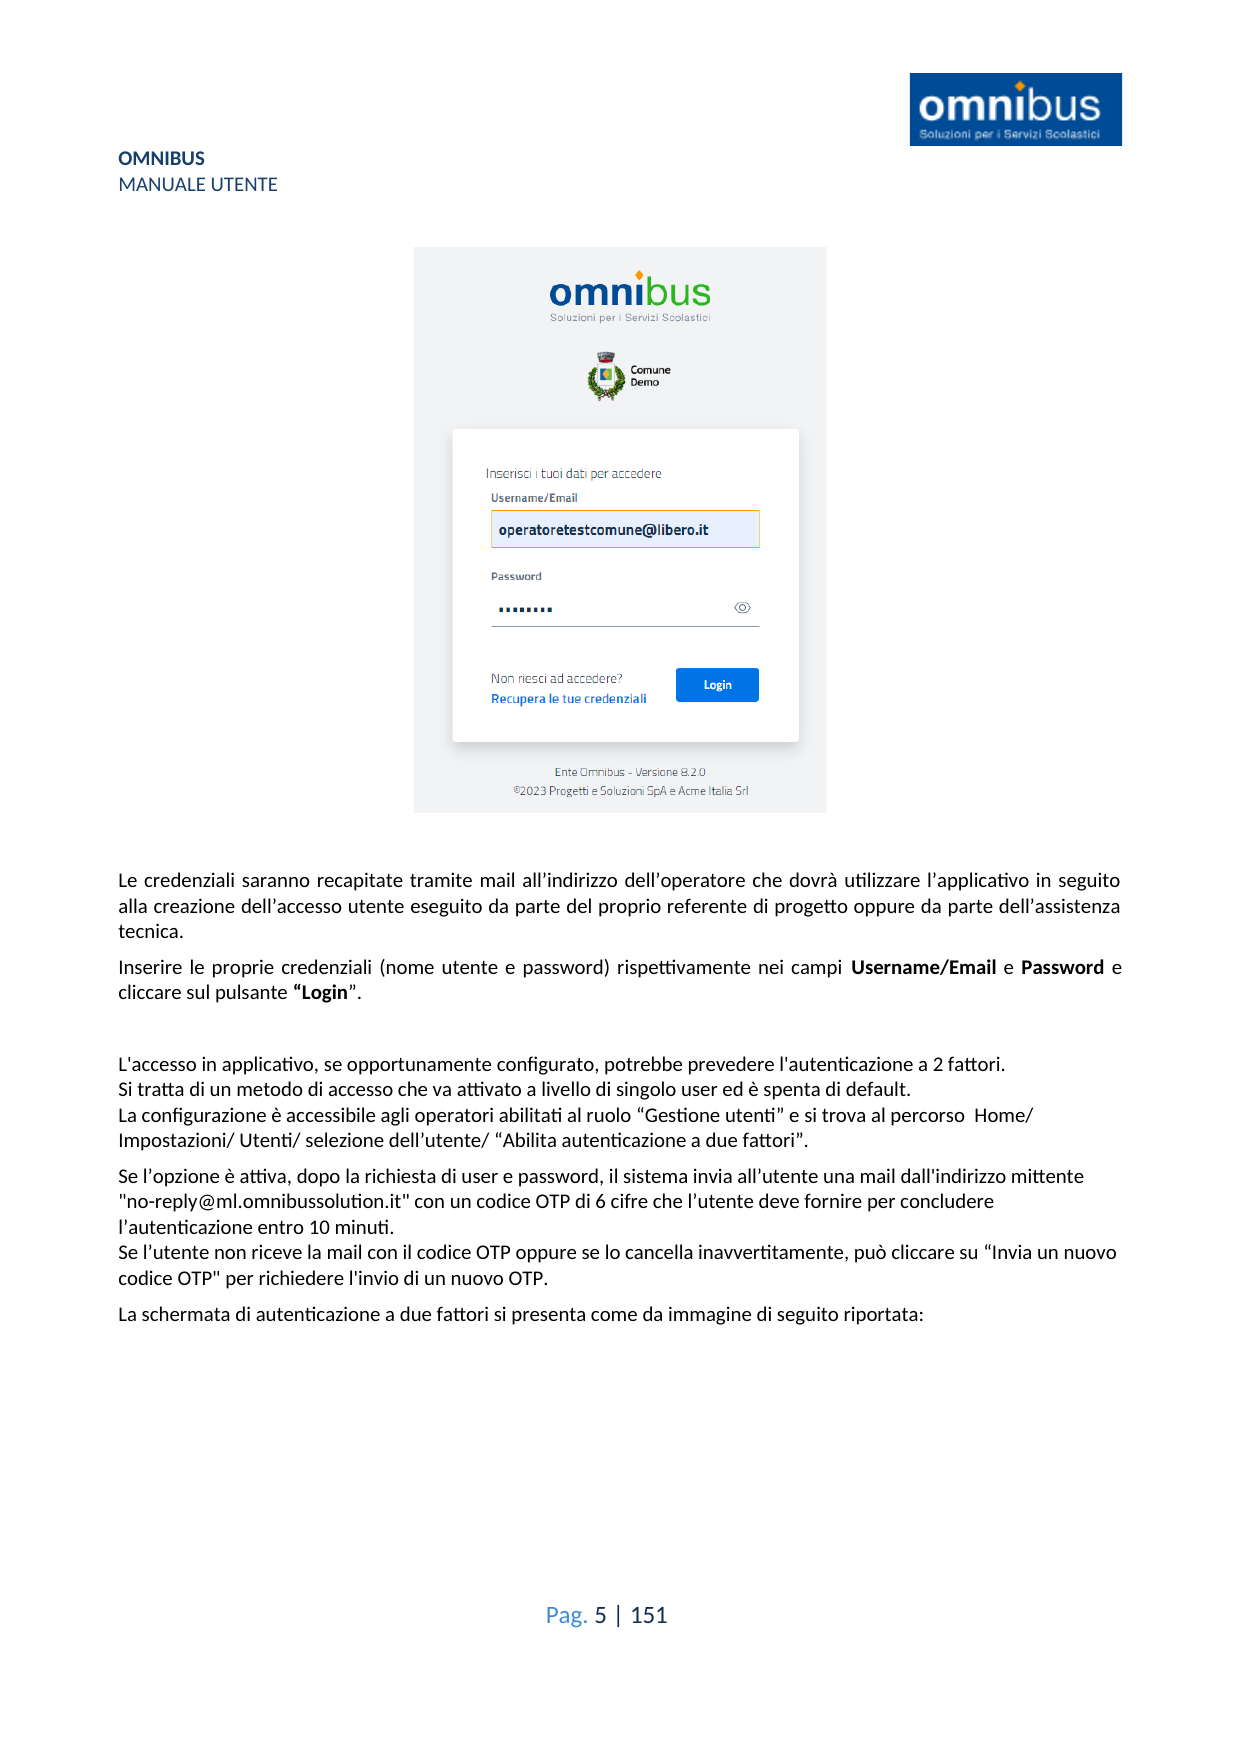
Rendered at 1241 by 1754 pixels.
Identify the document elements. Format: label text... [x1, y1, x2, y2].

picture [413, 247, 827, 813]
text La schermata di autenticazione a due fattori si presenta come da immagine di seguito riportata: [118, 1301, 1122, 1326]
picture [909, 73, 1123, 146]
text Le credenziali saranno recapitate tramite mail all’indirizzo dell’operatore che dovrà utilizzare l’applicativo in seguito alla creazione dell’accesso utente eseguito da parte del proprio referente di progetto oppure da parte dell’assistenza tecnica. [118, 867, 1122, 944]
text L'accesso in applicativo, se opportunamente configurato, potrebbe prevedere l'autenticazione a 2 fattori. Si tratta di un metodo di accesso che va attivato a livello di singolo user ed è spenta di default. La configurazione è accessibile agli operatori abilitati al ruolo “Gestione utenti” e si trova al percorso Home/ Impostazioni/ Utenti/ selezione dell’utente/ “Abilita autenticazione a due fattori”. [118, 1051, 1122, 1153]
text Inserire le proprie credenziali (nome utente e password) rispettivamente nei campi Username/Email e Password e cliccare sul pulsante “Login”. [118, 954, 1122, 1005]
text Se l’opzione è attiva, dopo la richiesta di user e password, il sistema invia all’utente una mail dall'indirizzo mittente "no-reply@ml.omnibussolution.it" con un codice OTP di 6 cifre che l’utente deve fornire per concludere l’autenticazione entro 10 minuti. Se l’utente non riceve la mail con il codice OTP oppure se lo cancella inavvertitamente, può cliccare su “Invia un nuovo codice OTP" per richiedere l'invio di un nuovo OTP. [118, 1163, 1122, 1290]
